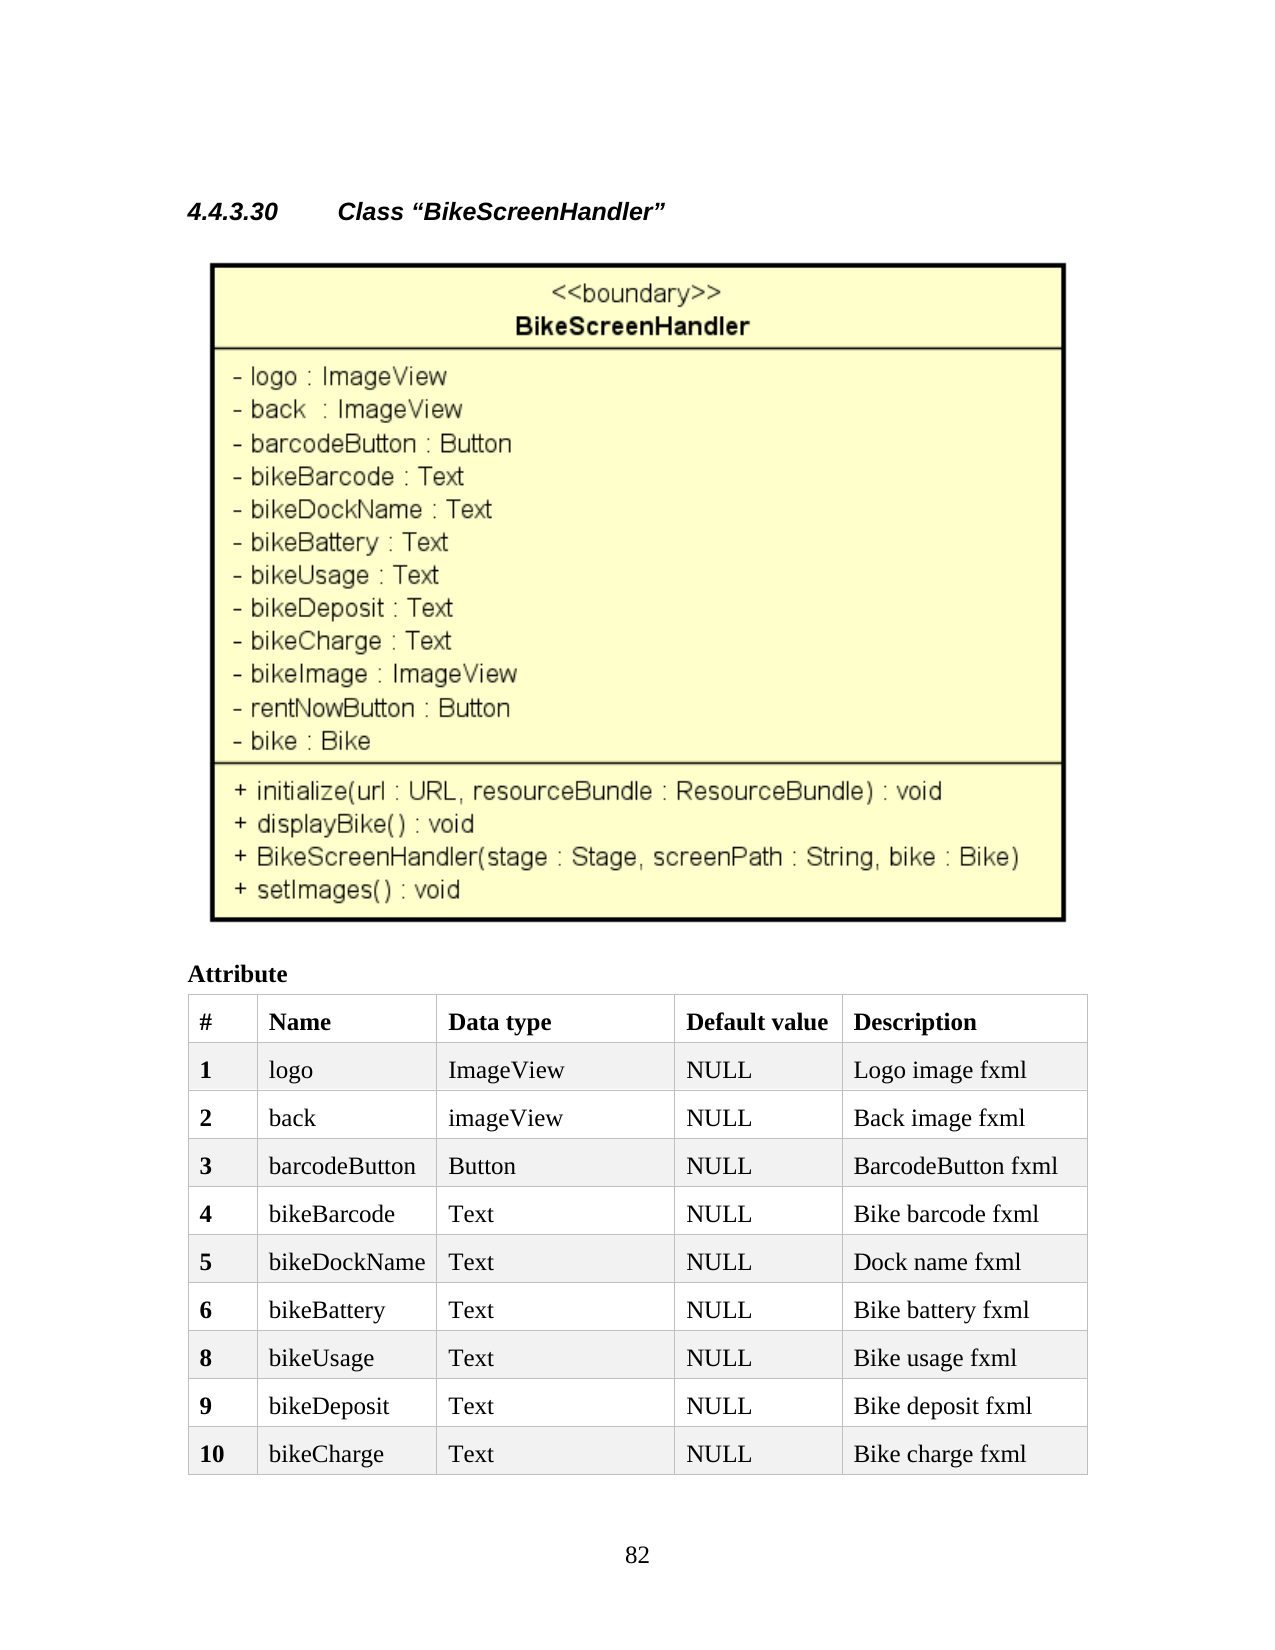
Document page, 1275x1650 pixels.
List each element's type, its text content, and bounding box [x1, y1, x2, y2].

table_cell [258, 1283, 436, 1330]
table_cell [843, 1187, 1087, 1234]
picture [190, 243, 1085, 941]
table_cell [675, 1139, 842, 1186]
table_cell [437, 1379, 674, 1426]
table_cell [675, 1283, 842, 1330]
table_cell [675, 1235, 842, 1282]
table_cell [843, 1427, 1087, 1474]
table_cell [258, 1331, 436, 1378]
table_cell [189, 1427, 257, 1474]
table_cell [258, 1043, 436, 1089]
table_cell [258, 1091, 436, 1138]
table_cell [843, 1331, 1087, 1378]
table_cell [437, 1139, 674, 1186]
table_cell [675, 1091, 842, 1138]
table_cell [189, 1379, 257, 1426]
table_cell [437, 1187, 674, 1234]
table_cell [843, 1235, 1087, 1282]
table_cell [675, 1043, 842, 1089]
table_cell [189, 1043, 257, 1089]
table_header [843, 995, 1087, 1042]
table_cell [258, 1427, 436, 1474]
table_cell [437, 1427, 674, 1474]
subtitle Class “BikeScreenHandler” [187, 197, 1087, 226]
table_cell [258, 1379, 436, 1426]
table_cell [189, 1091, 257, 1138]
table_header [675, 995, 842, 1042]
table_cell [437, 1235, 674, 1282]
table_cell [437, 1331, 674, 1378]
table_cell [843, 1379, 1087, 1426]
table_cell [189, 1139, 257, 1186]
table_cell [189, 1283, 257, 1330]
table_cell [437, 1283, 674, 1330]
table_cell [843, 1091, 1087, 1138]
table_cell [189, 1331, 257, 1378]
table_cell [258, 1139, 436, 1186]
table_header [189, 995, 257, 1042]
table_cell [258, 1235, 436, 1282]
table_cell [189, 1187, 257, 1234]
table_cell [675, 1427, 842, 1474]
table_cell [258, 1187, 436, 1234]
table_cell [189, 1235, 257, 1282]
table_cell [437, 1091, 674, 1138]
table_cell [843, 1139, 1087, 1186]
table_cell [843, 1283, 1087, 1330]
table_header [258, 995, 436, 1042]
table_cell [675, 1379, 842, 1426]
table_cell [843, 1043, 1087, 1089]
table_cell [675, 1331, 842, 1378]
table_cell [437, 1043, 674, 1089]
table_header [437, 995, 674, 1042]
text Attribute [187, 959, 1087, 988]
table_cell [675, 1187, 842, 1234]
